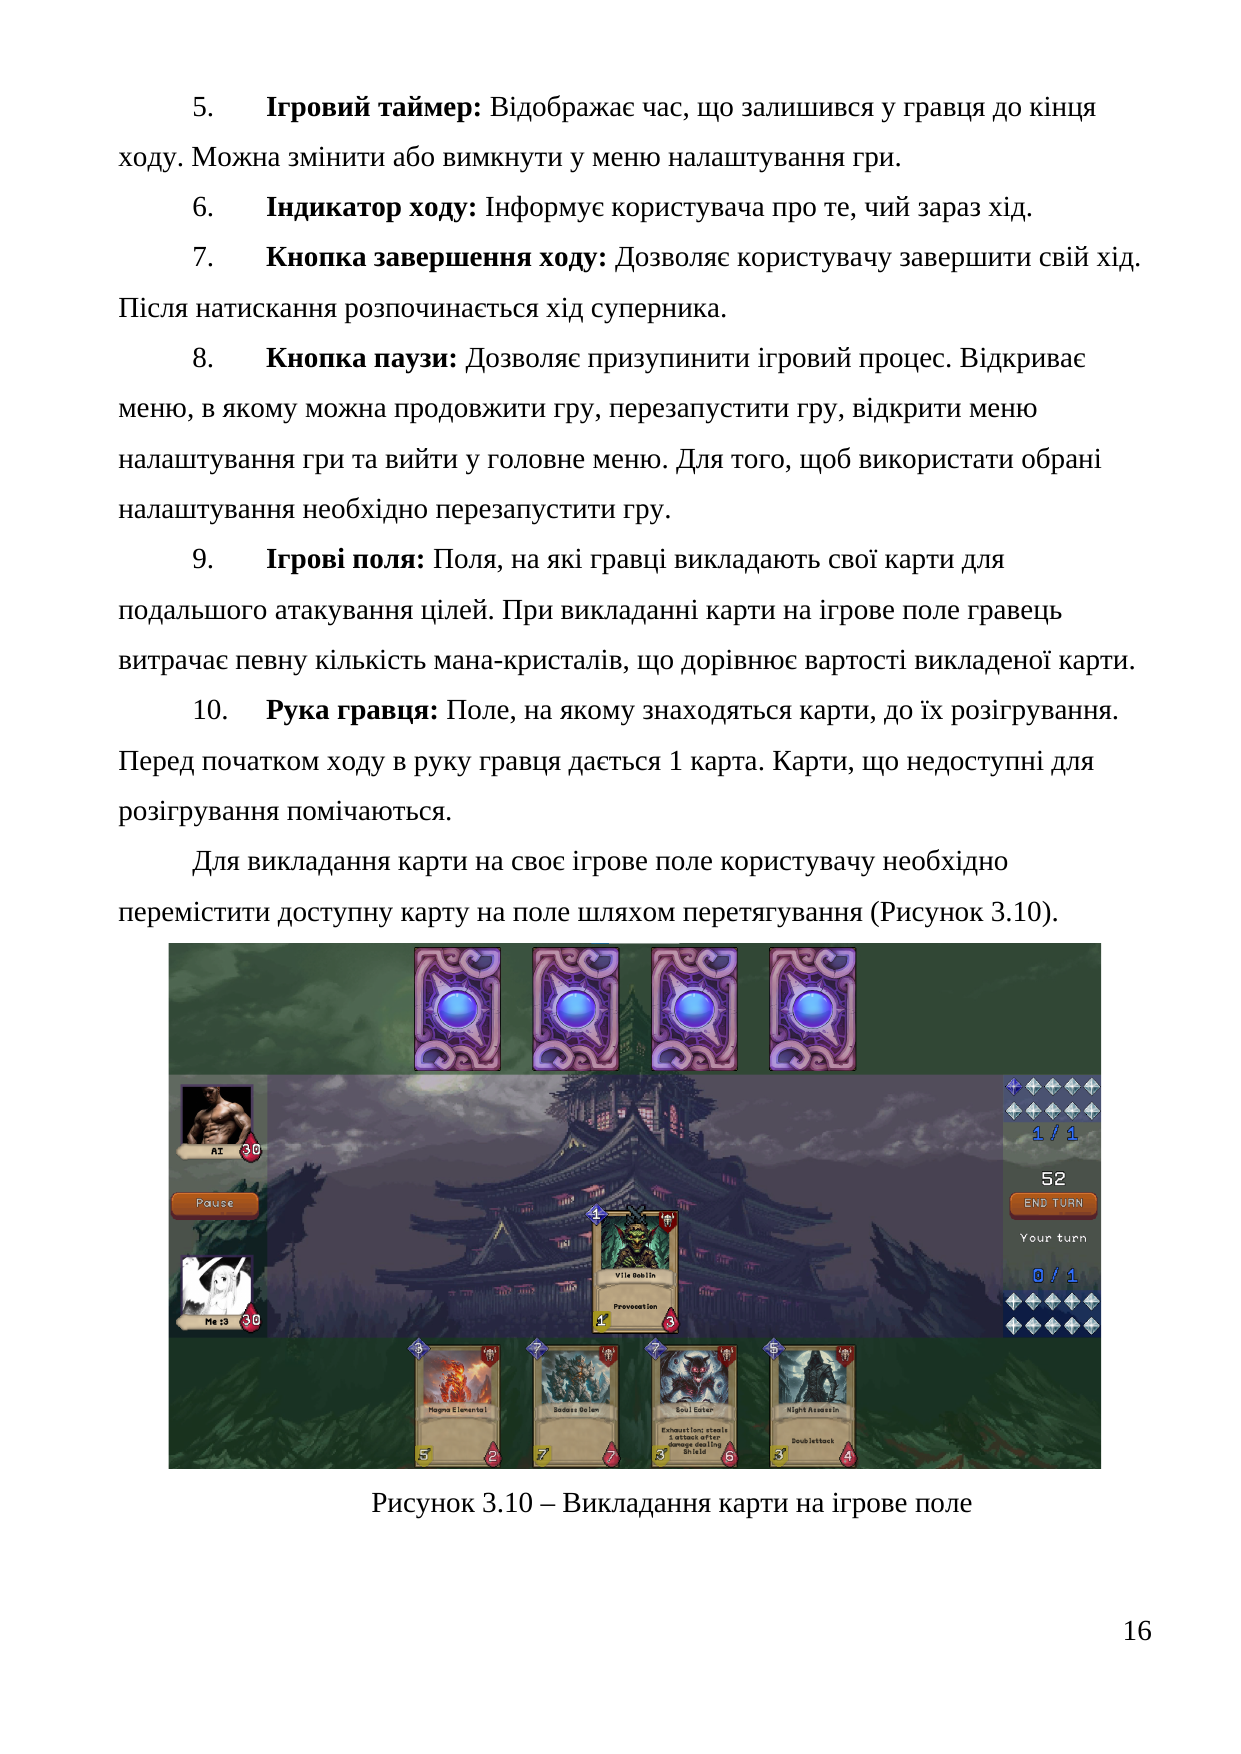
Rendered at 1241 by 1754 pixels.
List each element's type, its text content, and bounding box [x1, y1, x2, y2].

list Ігрові поля: Поля, на які гравці викладають свої карти для подальшого атакування цілей. При викладанні карти на ігрове поле гравець витрачає певну кількість мана-кристалів, що дорівнює вартості викладеної карти. [118, 541, 1152, 676]
picture [168, 943, 1102, 1469]
list Ігровий таймер: Відображає час, що залишився у гравця до кінця ходу. Можна змінити або вимкнути у меню налаштування гри. [118, 89, 1152, 172]
list Індикатор ходу: Інформує користувача про те, чий зараз хід. [118, 189, 1152, 223]
list Для викладання карти на своє ігрове поле користувачу необхідно перемістити доступну карту на поле шляхом перетягування (Рисунок 3.10). [118, 843, 1152, 927]
list Кнопка завершення ходу: Дозволяє користувачу завершити свій хід. Після натискання розпочинається хід суперника. [118, 239, 1152, 323]
list Рука гравця: Поле, на якому знаходяться карти, до їх розігрування. Перед початком ходу в руку гравця дається 1 карта. Карти, що недоступні для розігрування помічаються. [118, 692, 1152, 827]
list Кнопка паузи: Дозволяє призупинити ігровий процес. Відкриває меню, в якому можна продовжити гру, перезапустити гру, відкрити меню налаштування гри та вийти у головне меню. Для того, щоб використати обрані налаштування необхідно перезапустити гру. [118, 340, 1152, 525]
text Рисунок 3.10 – Викладання карти на ігрове поле [118, 1486, 1152, 1519]
